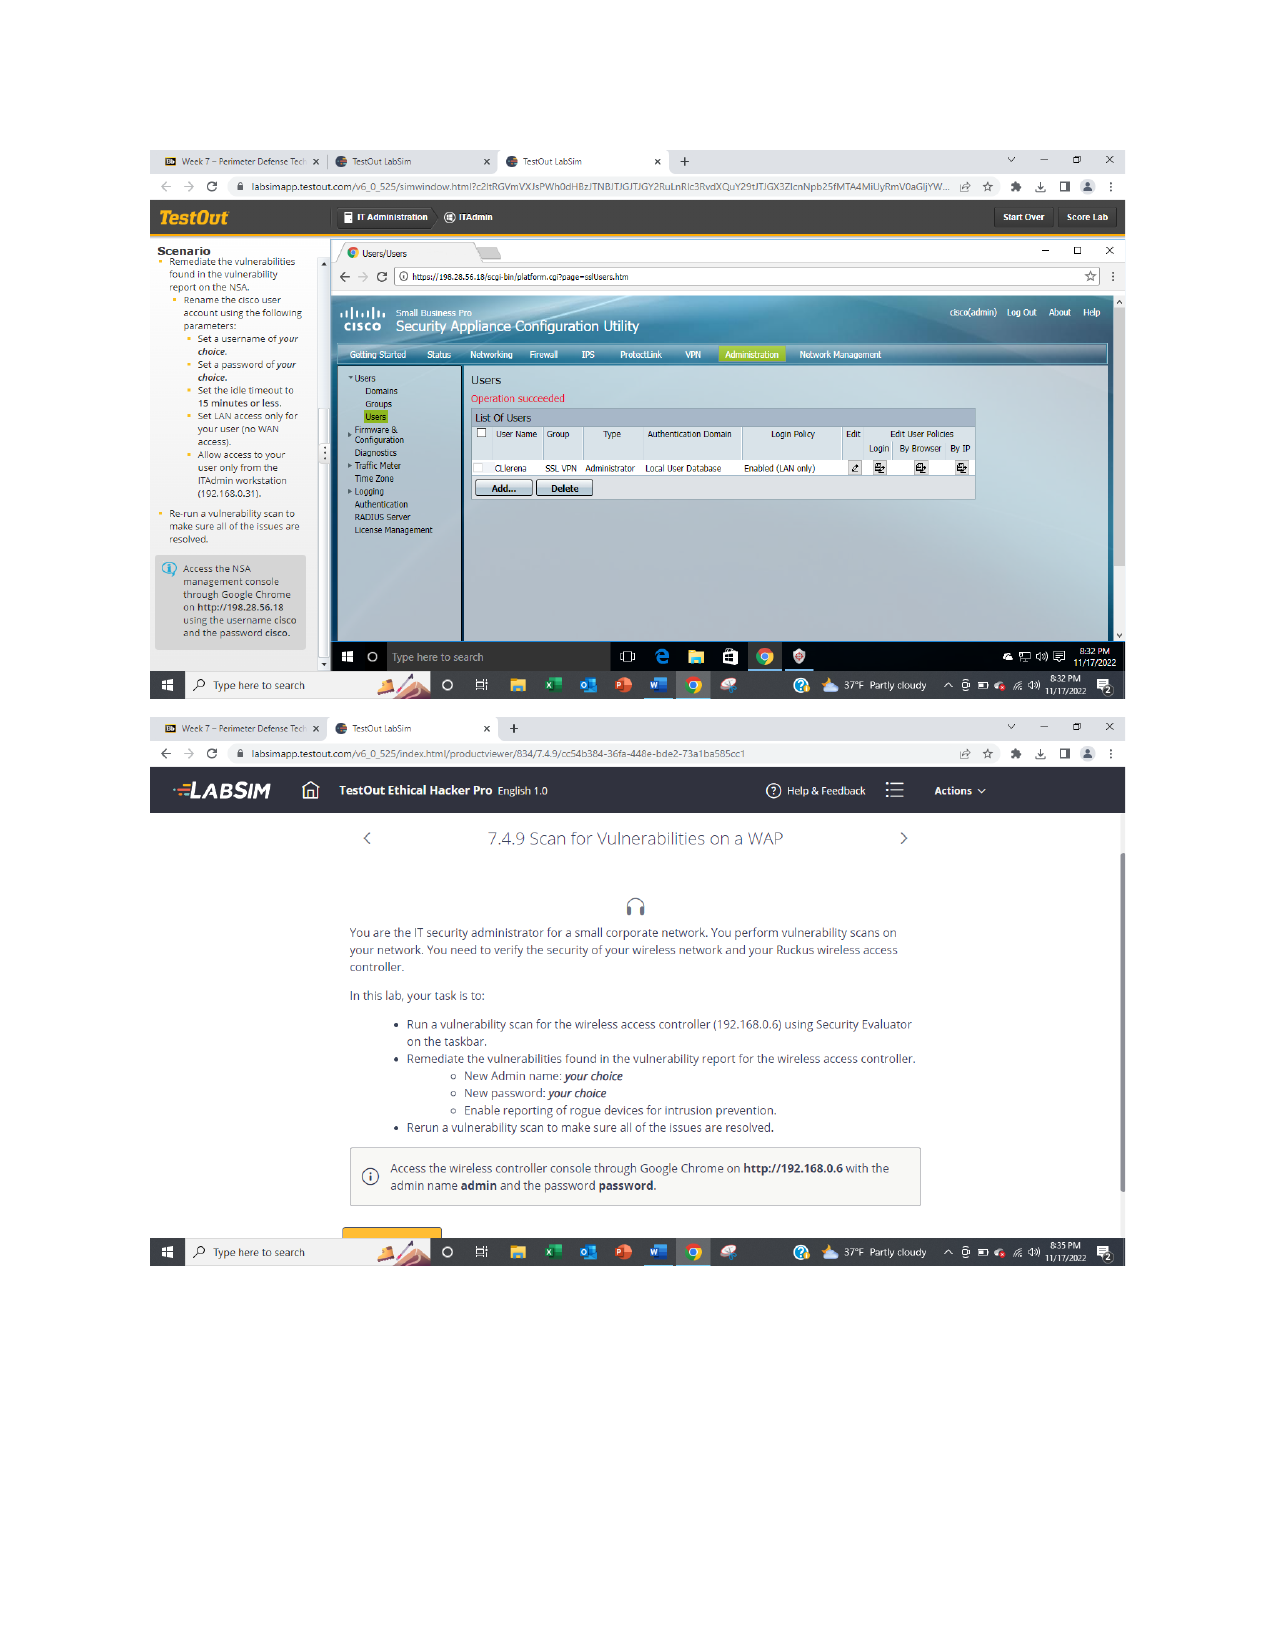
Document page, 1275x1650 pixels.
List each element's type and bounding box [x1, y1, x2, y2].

picture [150, 150, 1125, 699]
picture [150, 717, 1125, 1266]
